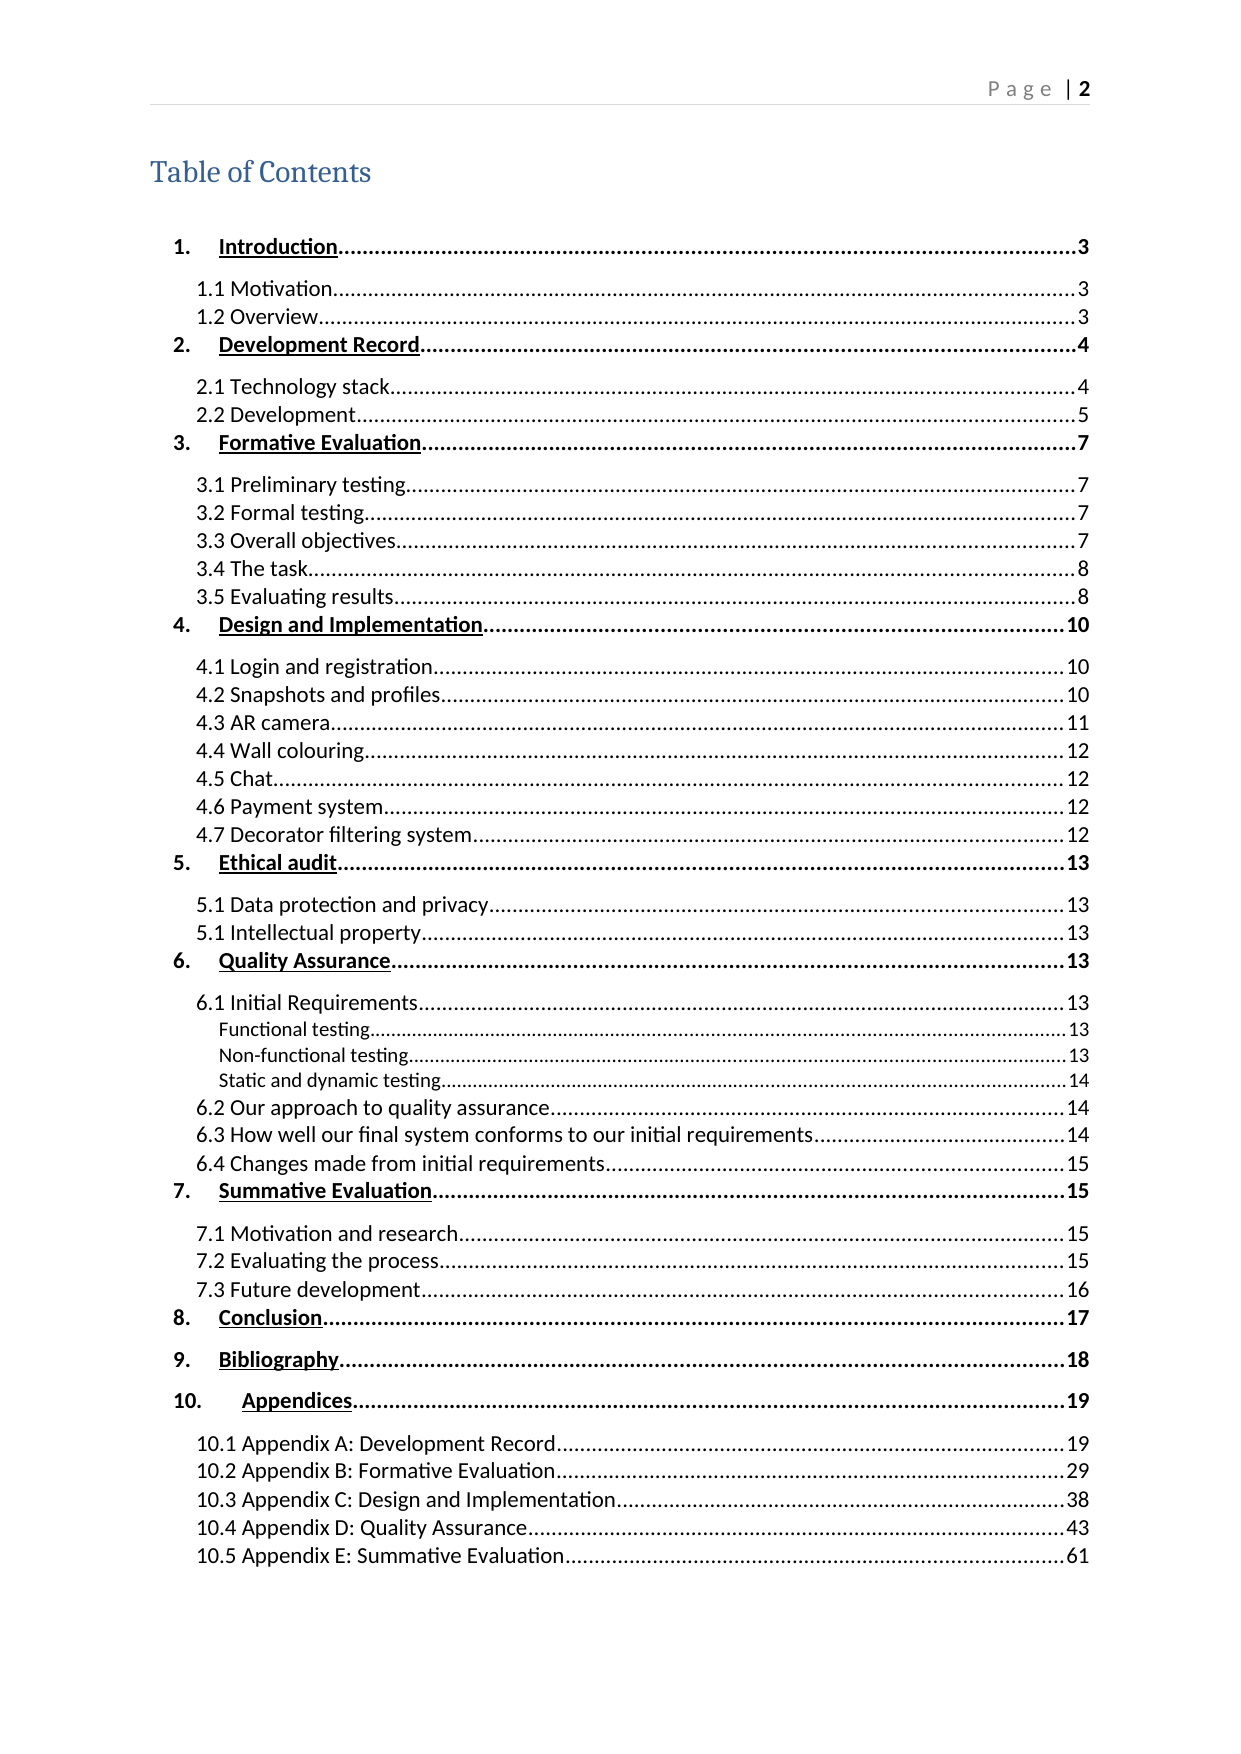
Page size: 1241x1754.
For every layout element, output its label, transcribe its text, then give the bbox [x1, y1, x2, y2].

text 10.5 Appendix E: Summative Evaluation 61 [196, 1541, 1090, 1569]
subtitle Table of Contents [150, 154, 1090, 190]
text 2.2 Development 5 [196, 400, 1090, 428]
text 6.1 Initial Requirements 13 [196, 988, 1090, 1016]
text 3.2 Formal testing 7 [196, 498, 1090, 526]
text Functional testing 13 [219, 1016, 1090, 1042]
text Non-functional testing 13 [219, 1042, 1090, 1067]
text 10.1 Appendix A: Development Record 19 [196, 1429, 1090, 1457]
text 3.5 Evaluating results 8 [196, 582, 1090, 610]
text 3.3 Overall objectives 7 [196, 526, 1090, 554]
text 4. Design and Implementation 10 [173, 610, 1090, 638]
text 1. Introduction 3 [173, 232, 1090, 260]
text 10. Appendices 19 [173, 1387, 1090, 1415]
text 10.2 Appendix B: Formative Evaluation 29 [196, 1457, 1090, 1485]
text 4.3 AR camera 11 [196, 708, 1090, 736]
text 8. Conclusion 17 [173, 1303, 1090, 1331]
text 1.1 Motivation 3 [196, 274, 1090, 302]
text 4.7 Decorator filtering system 12 [196, 820, 1090, 848]
text 7.1 Motivation and research 15 [196, 1219, 1090, 1247]
text Static and dynamic testing 14 [219, 1067, 1090, 1093]
text 3.4 The task 8 [196, 554, 1090, 582]
text 4.5 Chat 12 [196, 764, 1090, 792]
text 4.4 Wall colouring 12 [196, 736, 1090, 764]
text 10.4 Appendix D: Quality Assurance 43 [196, 1513, 1090, 1541]
text 2.1 Technology stack 4 [196, 372, 1090, 400]
text 7.2 Evaluating the process 15 [196, 1247, 1090, 1275]
text 9. Bibliography 18 [173, 1345, 1090, 1373]
text 4.6 Payment system 12 [196, 792, 1090, 820]
text 2. Development Record 4 [173, 330, 1090, 358]
text 5. Ethical audit 13 [173, 848, 1090, 876]
text 4.1 Login and registration 10 [196, 652, 1090, 680]
text 6.3 How well our final system conforms to our initial requirements 14 [196, 1121, 1090, 1149]
text 5.1 Intellectual property 13 [196, 918, 1090, 946]
text 3.1 Preliminary testing 7 [196, 470, 1090, 498]
text 1.2 Overview 3 [196, 302, 1090, 330]
text 3. Formative Evaluation 7 [173, 428, 1090, 456]
text 6.4 Changes made from initial requirements 15 [196, 1149, 1090, 1177]
text 7. Summative Evaluation 15 [173, 1177, 1090, 1205]
text 5.1 Data protection and privacy 13 [196, 890, 1090, 918]
text 10.3 Appendix C: Design and Implementation 38 [196, 1485, 1090, 1513]
text 6.2 Our approach to quality assurance 14 [196, 1093, 1090, 1121]
text 4.2 Snapshots and profiles 10 [196, 680, 1090, 708]
text 6. Quality Assurance 13 [173, 946, 1090, 974]
text 7.3 Future development 16 [196, 1275, 1090, 1303]
